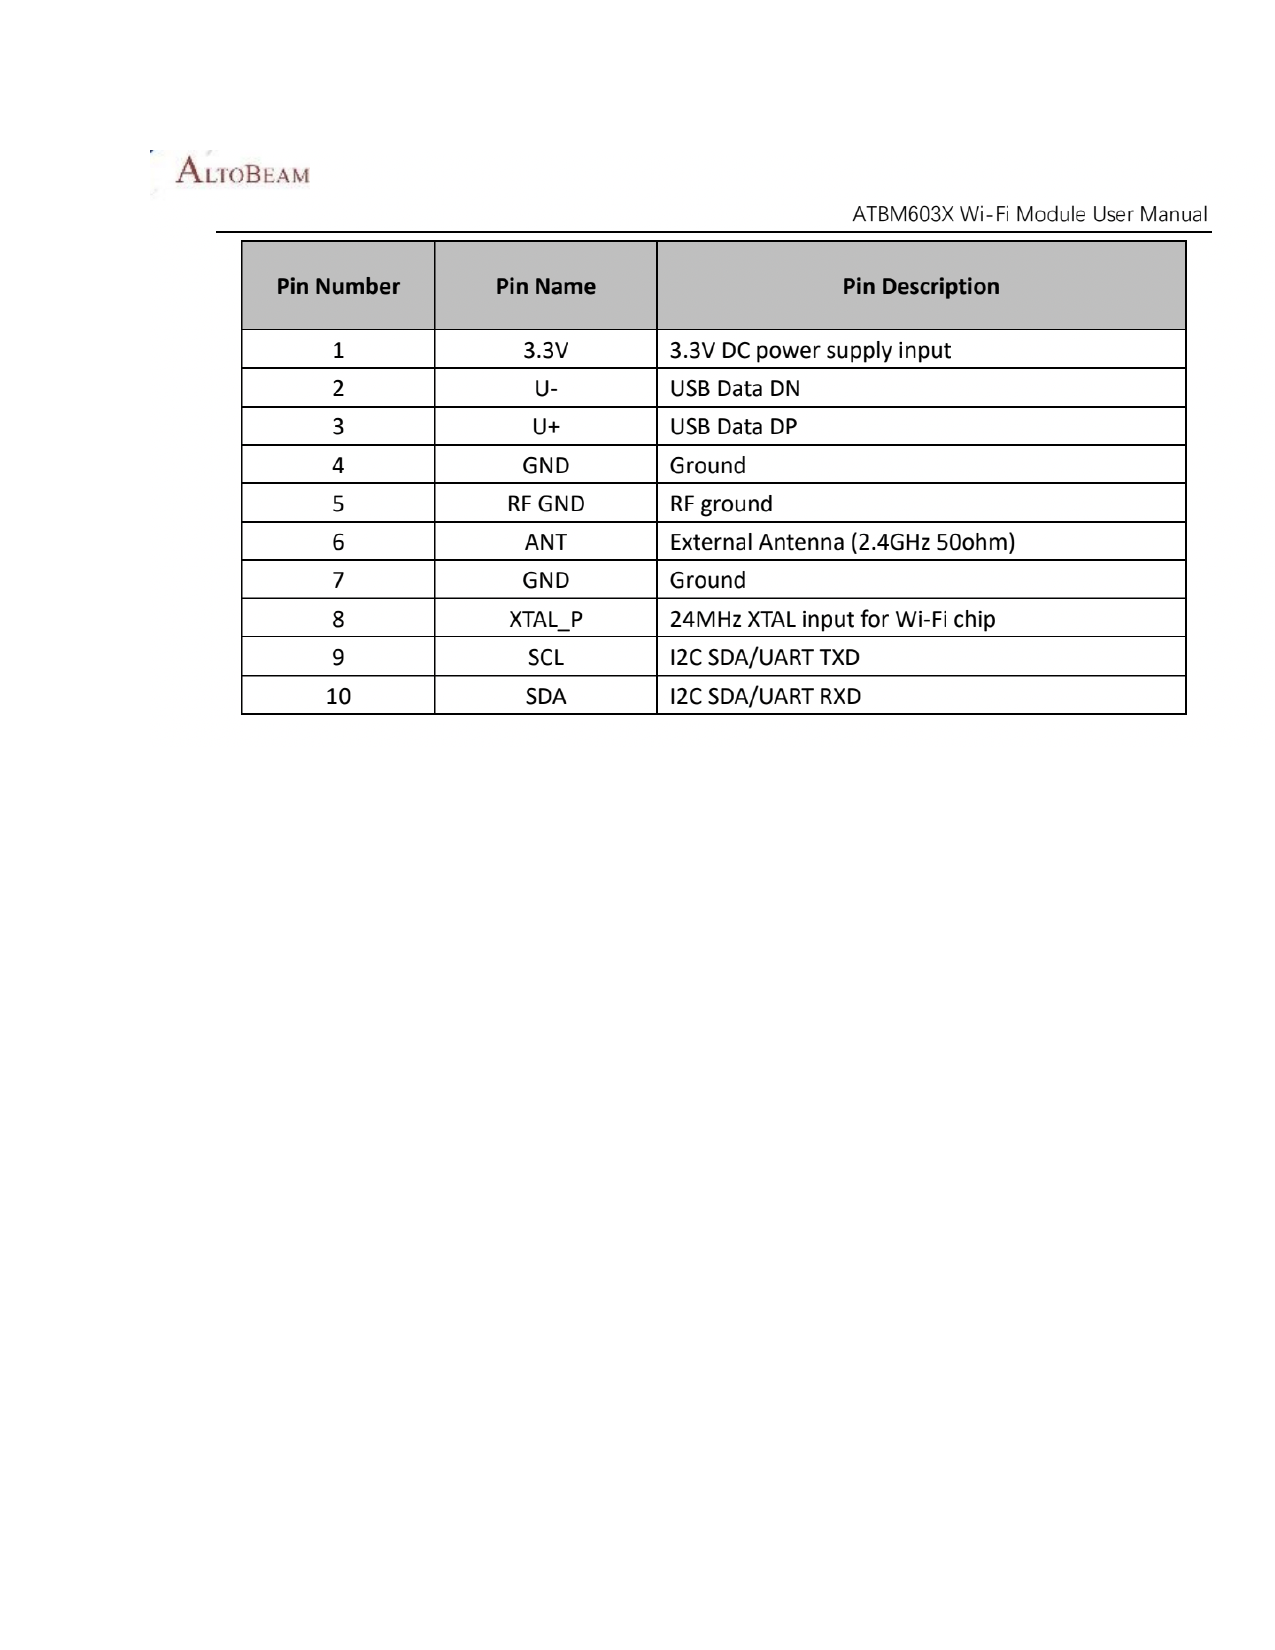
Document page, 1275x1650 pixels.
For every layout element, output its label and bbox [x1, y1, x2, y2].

picture [150, 150, 1275, 747]
